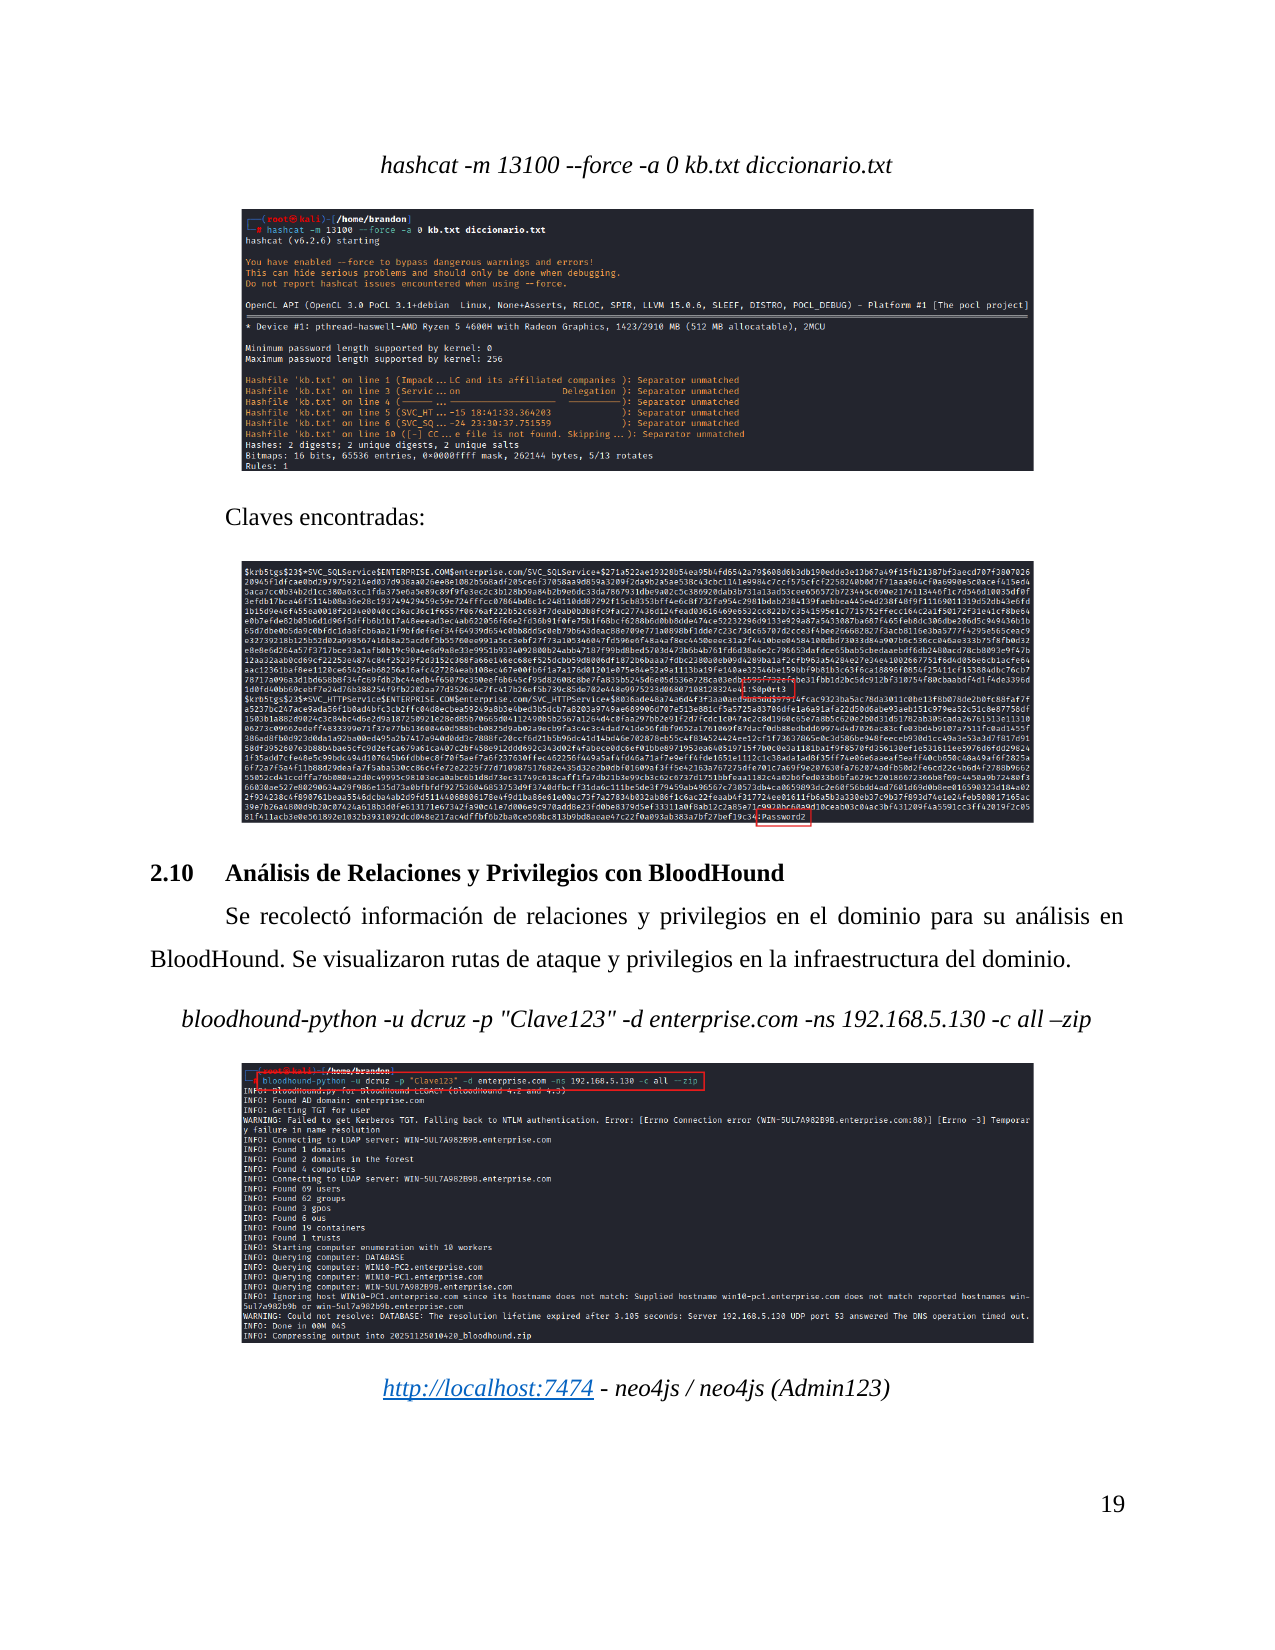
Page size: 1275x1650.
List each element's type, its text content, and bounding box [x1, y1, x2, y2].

text hashcat -m 13100 --force -a 0 kb.txt diccionario.txt [150, 150, 1125, 179]
picture [241, 1063, 1034, 1343]
text Claves encontradas: [150, 502, 1125, 531]
text Se recolectó información de relaciones y privilegios en el dominio para su análisis en BloodHound. Se visualizaron rutas de ataque y privilegios en la infraestructura del dominio. [150, 901, 1125, 973]
text http://localhost:7474 - neo4js / neo4js (Admin123) [150, 1373, 1125, 1402]
text bloodhound-python -u dcruz -p "Clave123" -d enterprise.com -ns 192.168.5.130 -c all –zip [150, 1004, 1125, 1033]
subtitle Análisis de Relaciones y Privilegios con BloodHound [150, 858, 1125, 887]
picture [241, 209, 1034, 471]
picture [241, 561, 1034, 827]
